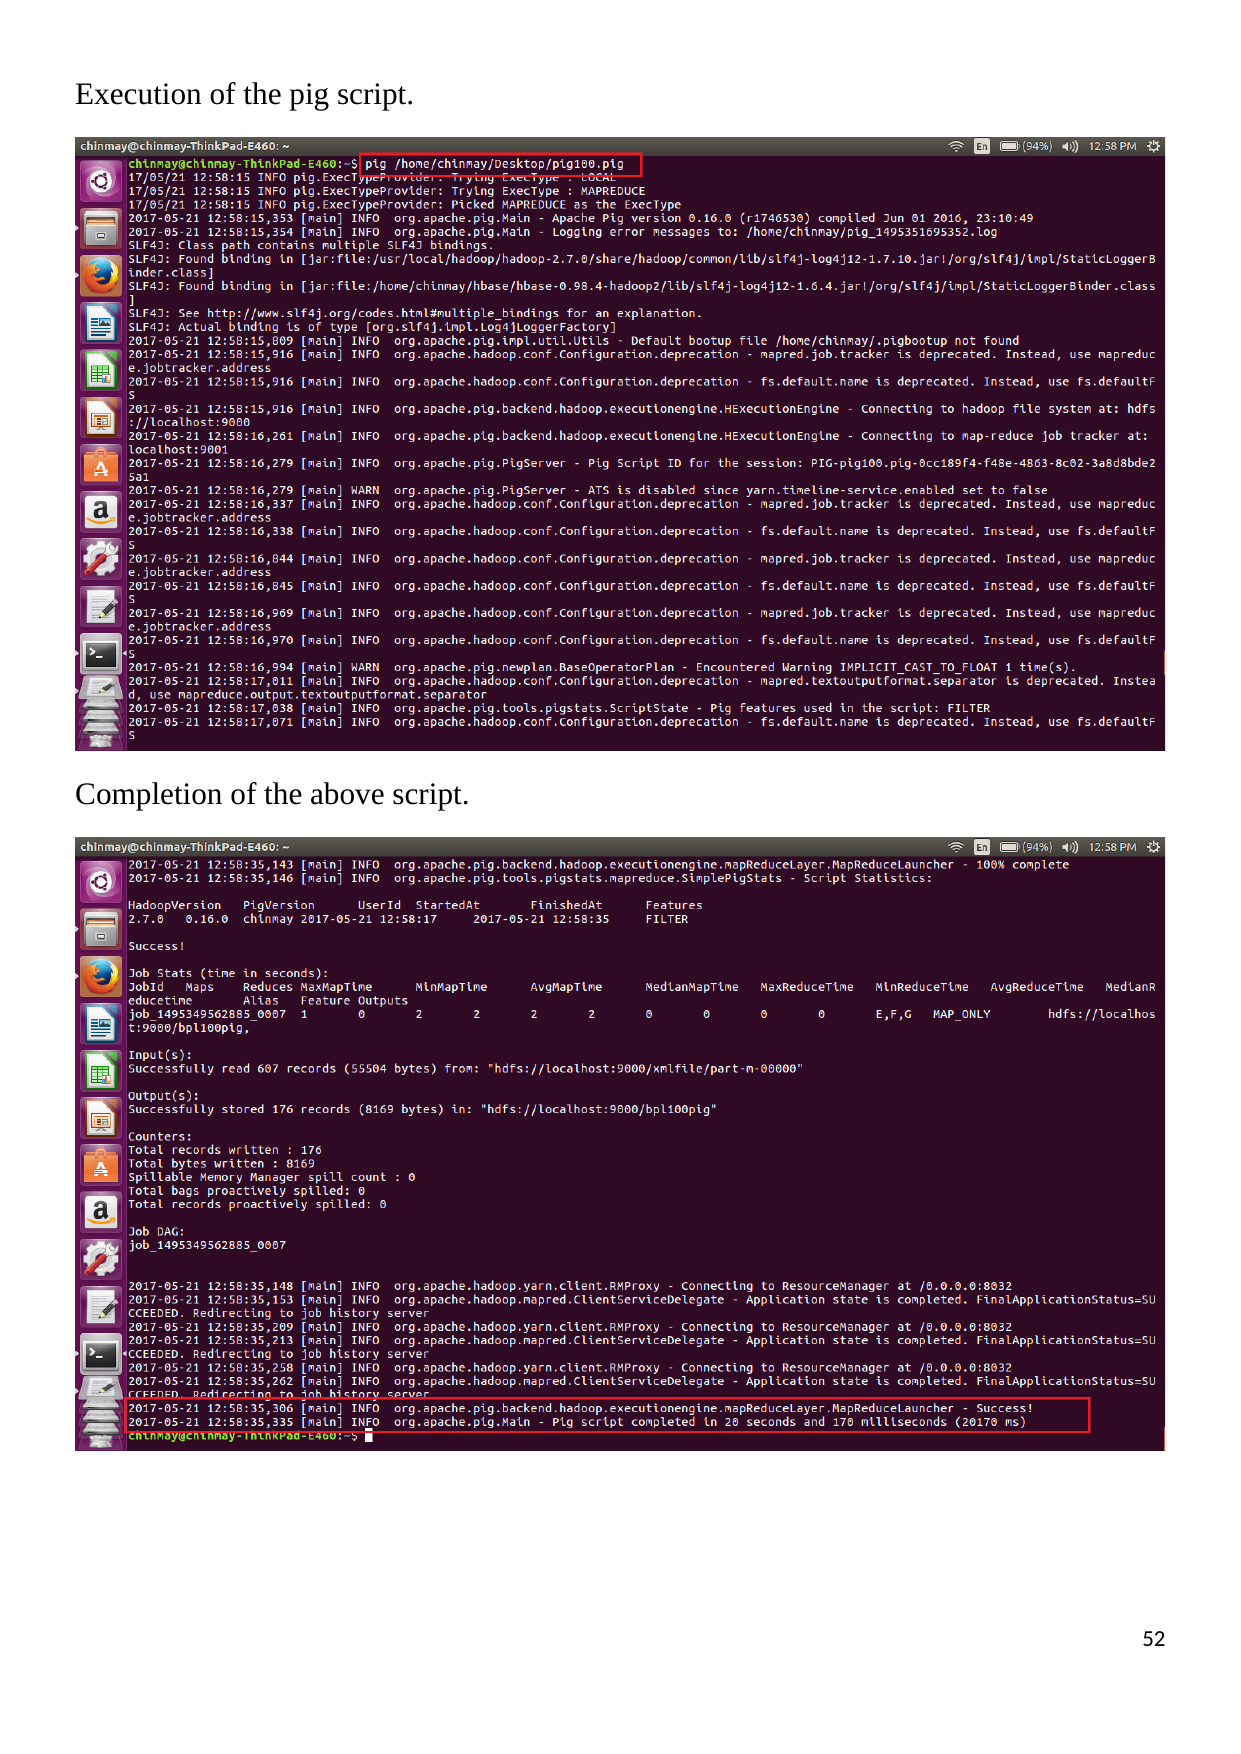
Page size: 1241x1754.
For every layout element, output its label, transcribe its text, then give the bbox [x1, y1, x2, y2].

picture [75, 137, 1166, 751]
text Execution of the pig script. [75, 75, 1165, 111]
text Completion of the above script. [75, 775, 1165, 811]
picture [75, 837, 1166, 1451]
